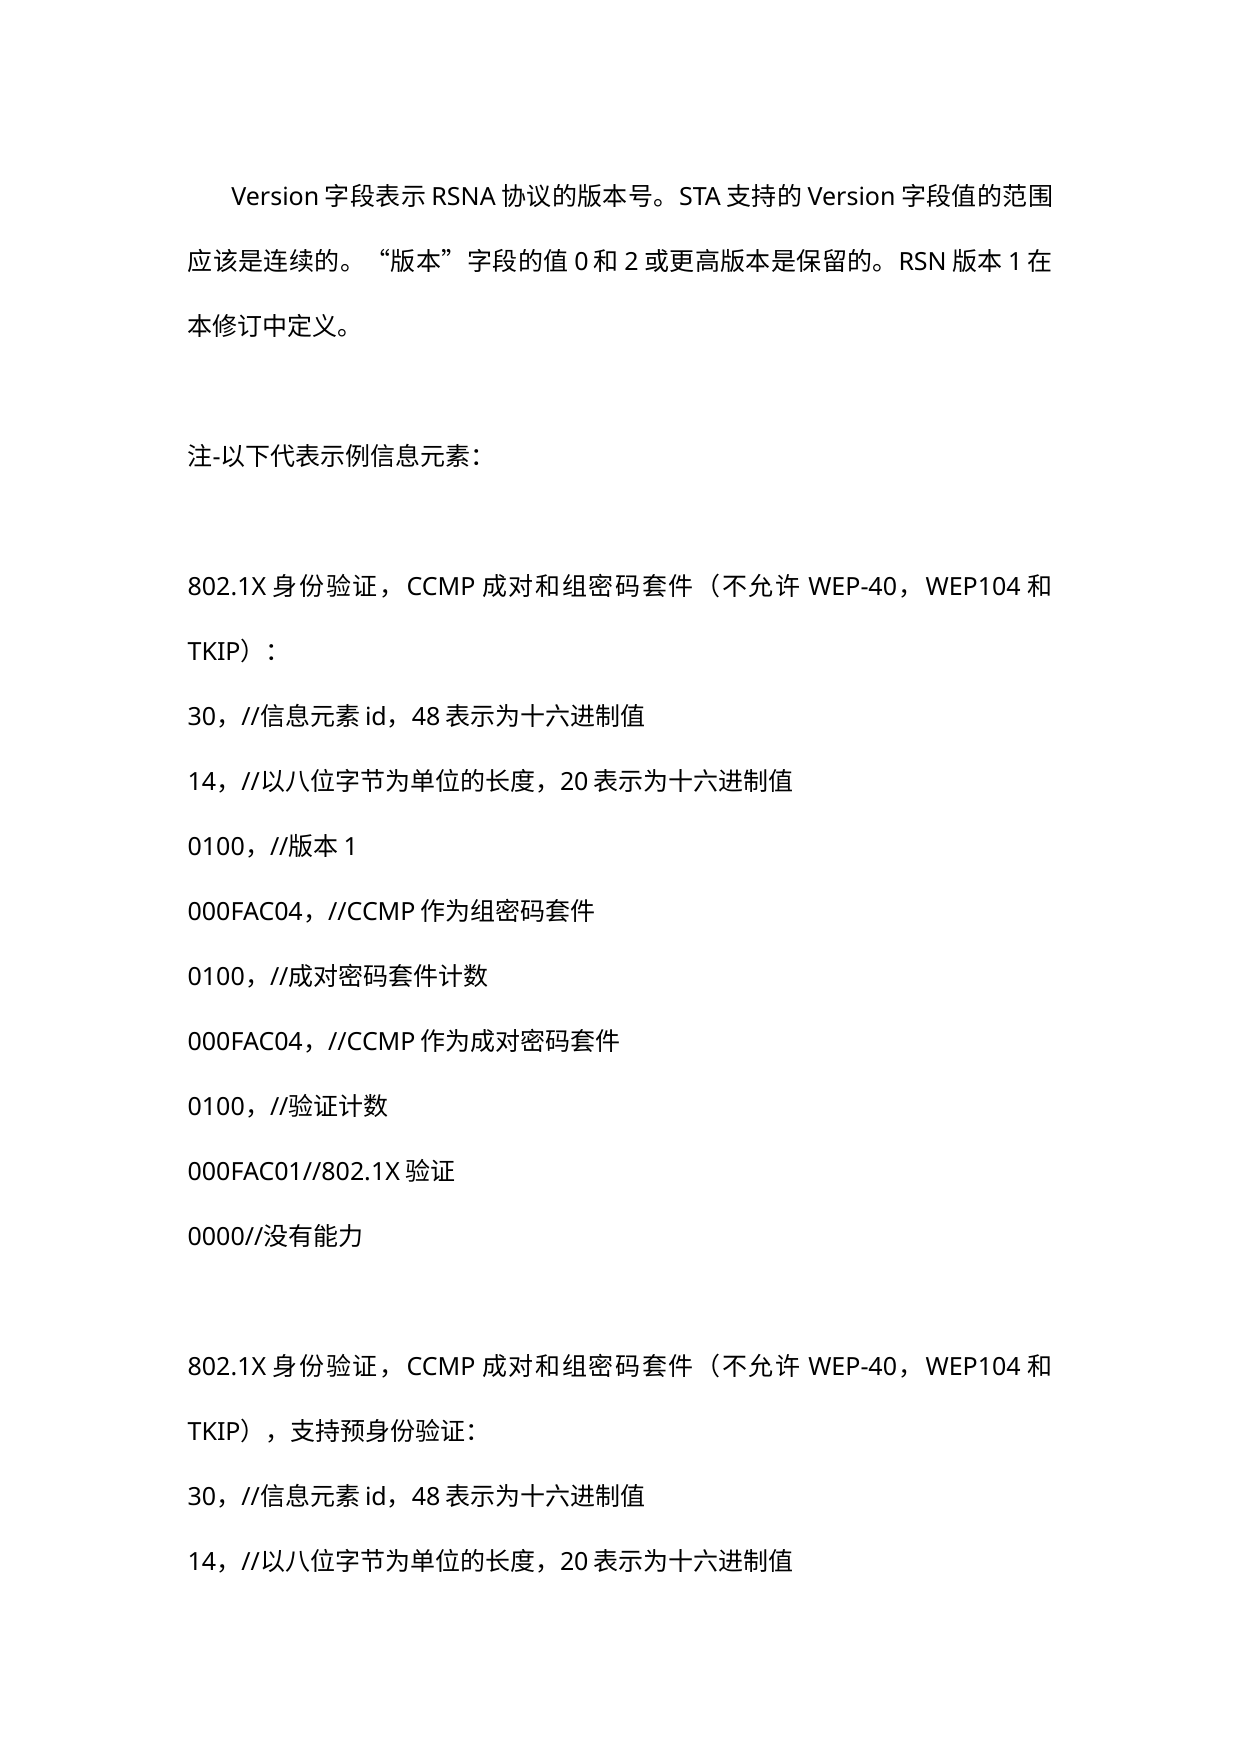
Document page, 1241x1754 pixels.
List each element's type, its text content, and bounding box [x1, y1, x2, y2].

text 802.1X身份验证，CCMP成对和组密码套件（不允许WEP-40，WEP104和TKIP）： [187, 552, 1053, 682]
text 0100，//版本1 [187, 812, 1053, 877]
text 0000//没有能力 [187, 1202, 1053, 1267]
text 0100，//成对密码套件计数 [187, 942, 1053, 1007]
text 802.1X身份验证，CCMP成对和组密码套件（不允许WEP-40，WEP104和TKIP），支持预身份验证： [187, 1332, 1053, 1462]
text 14，//以八位字节为单位的长度，20表示为十六进制值 [187, 1527, 1053, 1592]
text 30，//信息元素id，48表示为十六进制值 [187, 1462, 1053, 1527]
text 000FAC04，//CCMP作为成对密码套件 [187, 1007, 1053, 1072]
text 0100，//验证计数 [187, 1072, 1053, 1137]
text 000FAC01//802.1X验证 [187, 1137, 1053, 1202]
text 30，//信息元素id，48表示为十六进制值 [187, 682, 1053, 747]
text 000FAC04，//CCMP作为组密码套件 [187, 877, 1053, 942]
text 14，//以八位字节为单位的长度，20表示为十六进制值 [187, 747, 1053, 812]
text 注-以下代表示例信息元素： [187, 422, 1053, 487]
text Version字段表示RSNA协议的版本号。STA支持的Version字段值的范围应该是连续的。“版本”字段的值0和2或更高版本是保留的。RSN版本1在本修订中定义。 [187, 162, 1053, 357]
